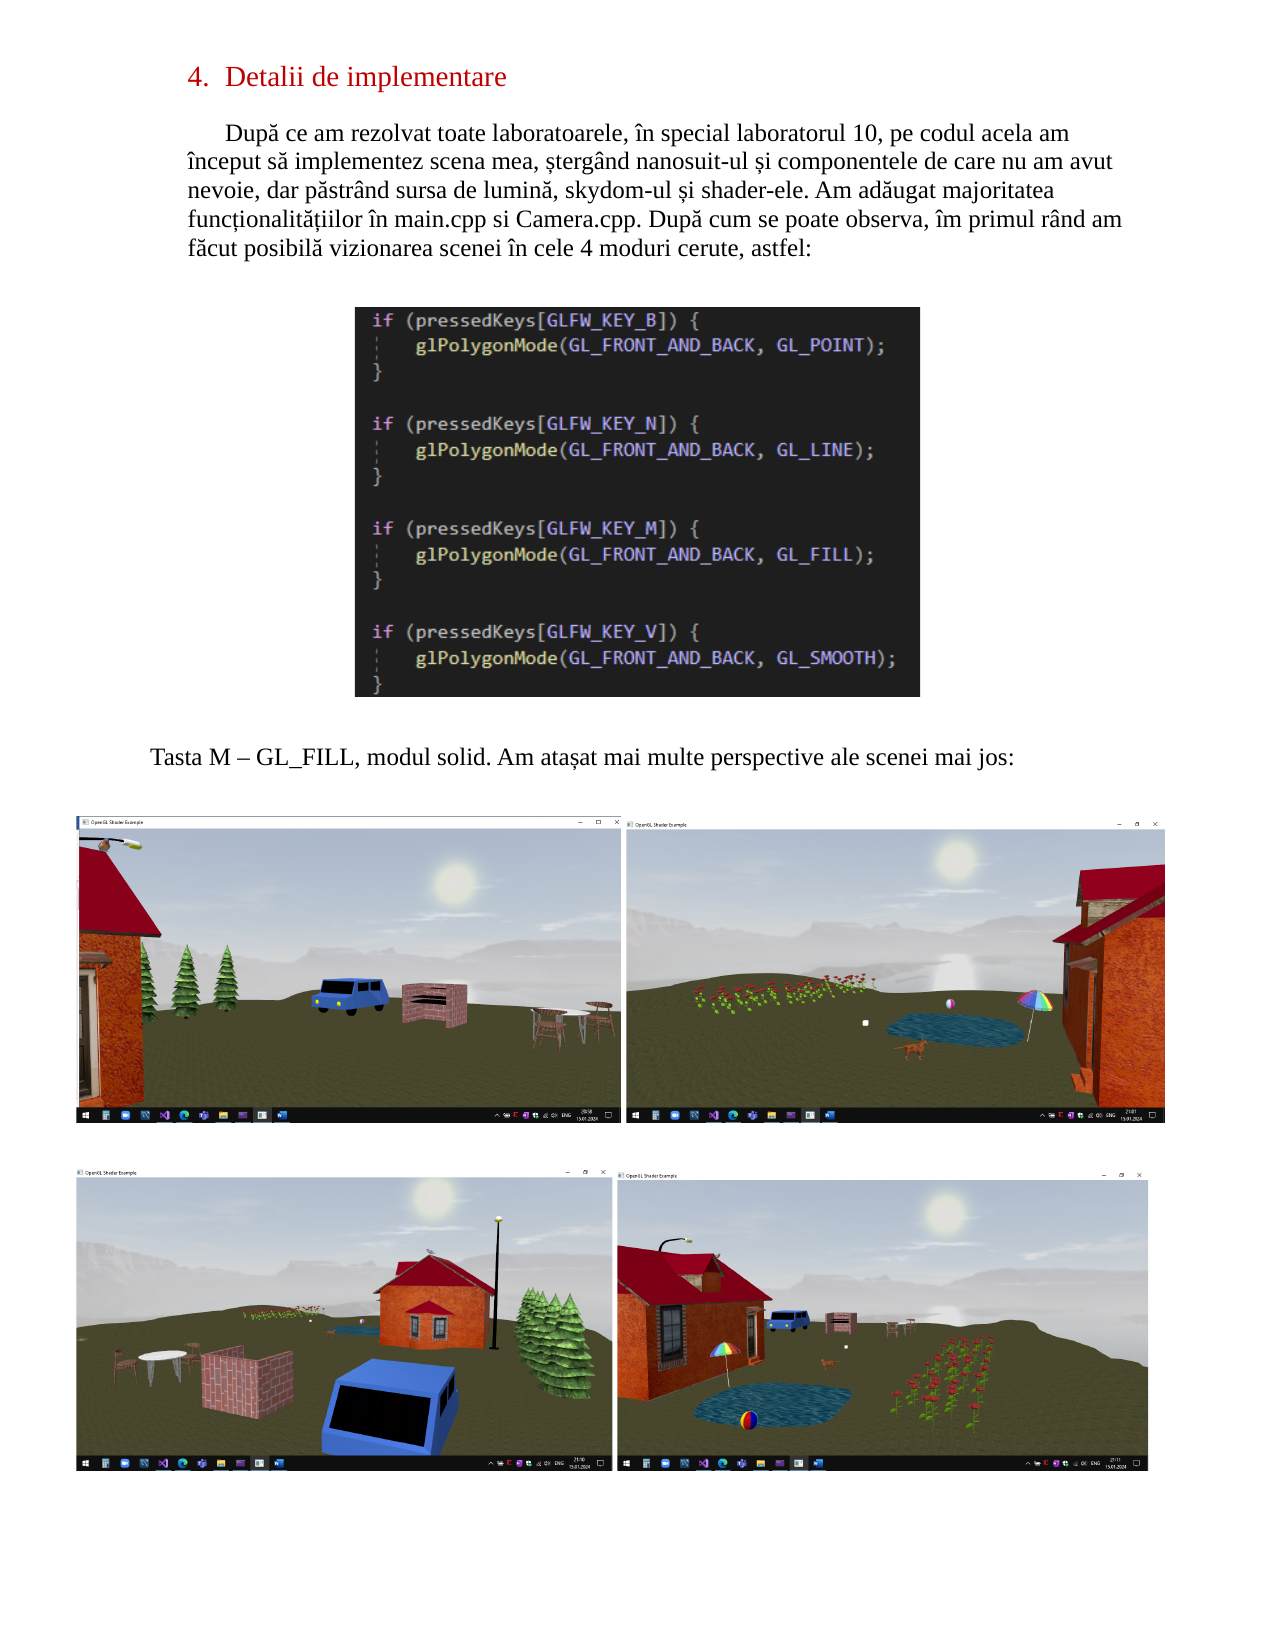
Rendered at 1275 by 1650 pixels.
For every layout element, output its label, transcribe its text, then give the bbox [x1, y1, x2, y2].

text Tasta M – GL_FILL, modul solid. Am atașat mai multe perspective ale scenei mai jos: [150, 742, 1125, 771]
picture [76, 816, 621, 1123]
list Detalii de implementare [187, 59, 1125, 93]
picture [626, 820, 1165, 1123]
text După ce am rezolvat toate laboratoarele, în special laboratorul 10, pe codul acela am început să implementez scena mea, ștergând nanosuit-ul și componentele de care nu am avut nevoie, dar păstrând sursa de lumină, skydom-ul și shader-ele. Am adăugat majoritatea funcționalitățiilor în main.cpp si Camera.cpp. După cum se poate observa, îm primul rând am făcut posibilă vizionarea scenei în cele 4 moduri cerute, astfel: [187, 118, 1125, 261]
picture [354, 307, 921, 697]
picture [617, 1172, 1149, 1471]
picture [76, 1168, 613, 1471]
